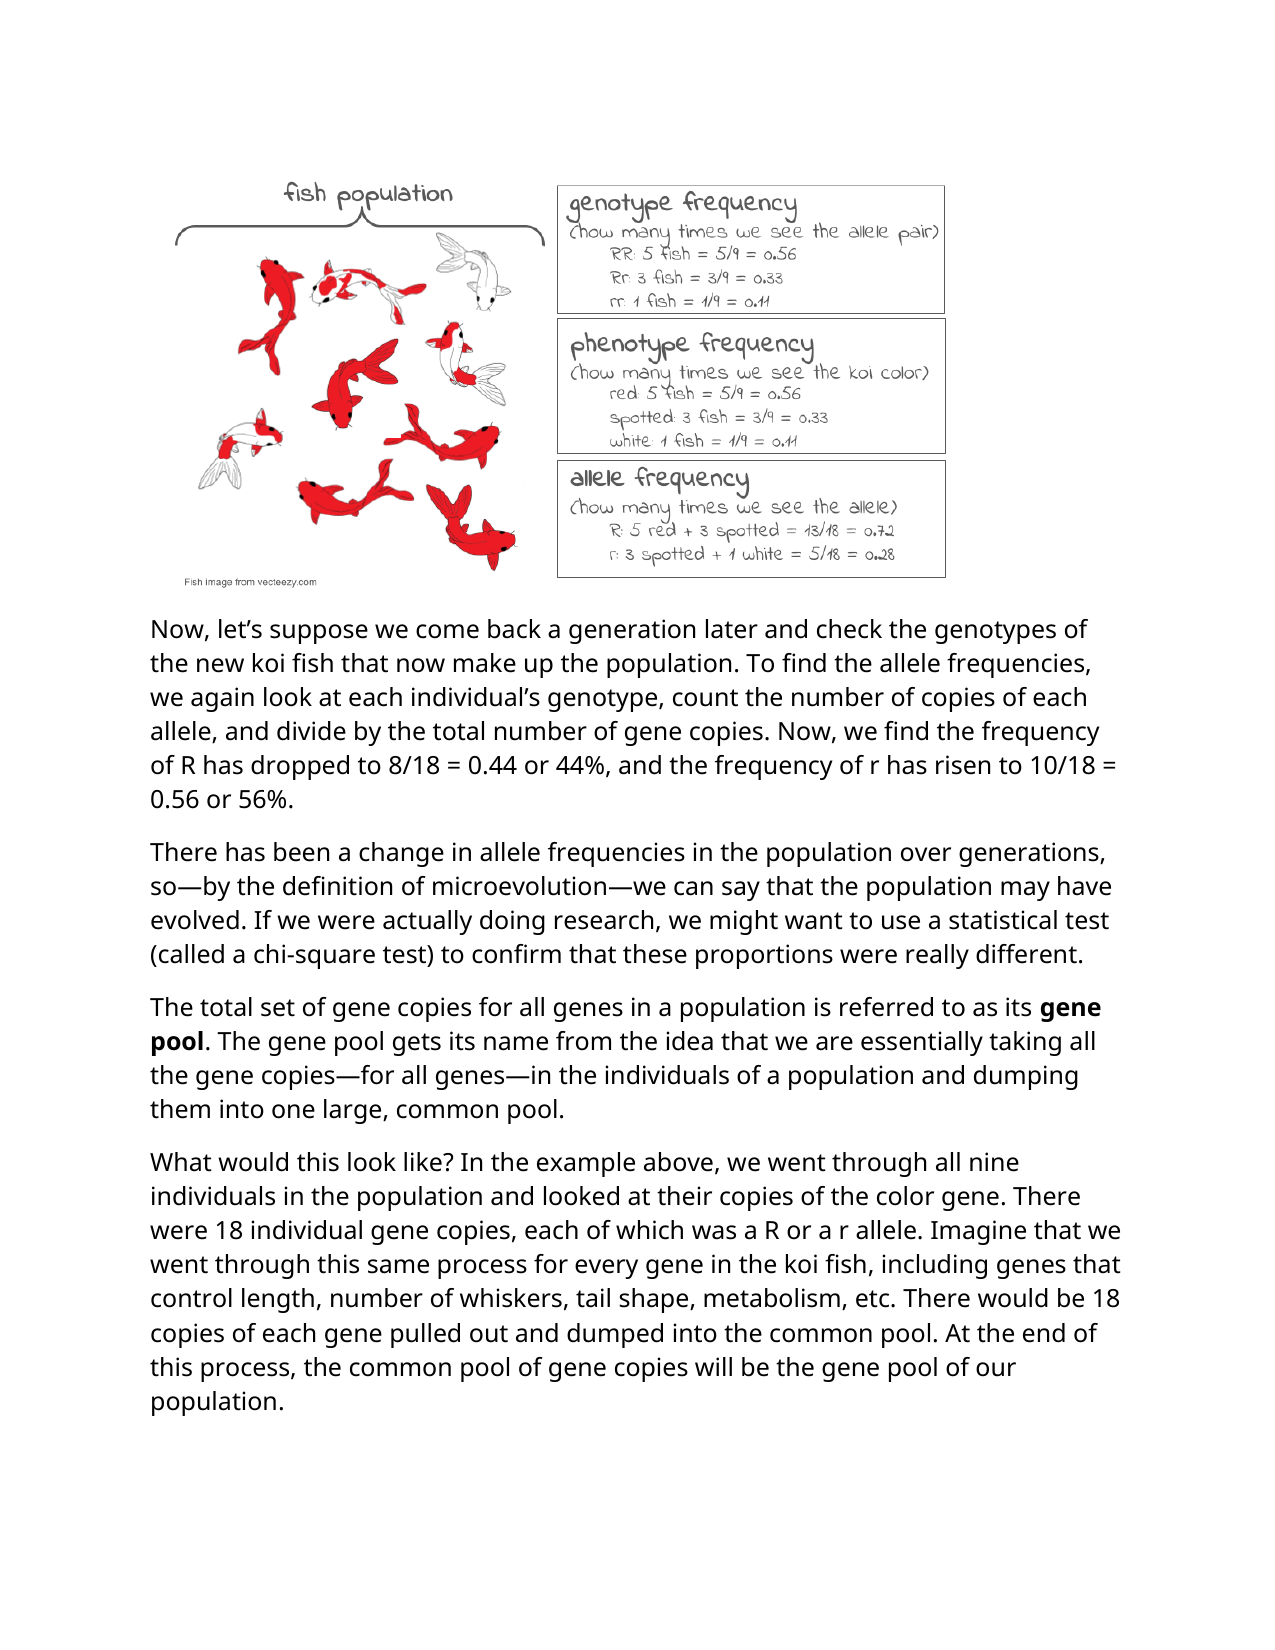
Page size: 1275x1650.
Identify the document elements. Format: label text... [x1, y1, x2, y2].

text Now, let’s suppose we come back a generation later and check the genotypes of the new koi fish that now make up the population. To find the allele frequencies, we again look at each individual’s genotype, count the number of copies of each allele, and divide by the total number of gene copies. Now, we find the frequency of R has dropped to 8/18 = 0.44 or 44%, and the frequency of r has risen to 10/18 = 0.56 or 56%. [150, 612, 1125, 816]
picture [168, 150, 957, 593]
text What would this look like? In the example above, we went through all nine individuals in the population and looked at their copies of the color gene. There were 18 individual gene copies, each of which was a R or a r allele. Imagine that we went through this same process for every gene in the koi fish, including genes that control length, number of whiskers, tail shape, metabolism, etc. There would be 18 copies of each gene pulled out and dumped into the common pool. At the end of this process, the common pool of gene copies will be the gene pool of our population. [150, 1145, 1125, 1417]
text The total set of gene copies for all genes in a population is referred to as its gene pool. The gene pool gets its name from the idea that we are essentially taking all the gene copies—for all genes—in the individuals of a population and dumping them into one large, common pool. [150, 990, 1125, 1126]
text There has been a change in allele frequencies in the population over generations, so—by the definition of microevolution—we can say that the population may have evolved. If we were actually doing research, we might want to use a statistical test (called a chi-square test) to confirm that these proportions were really different. [150, 835, 1125, 971]
